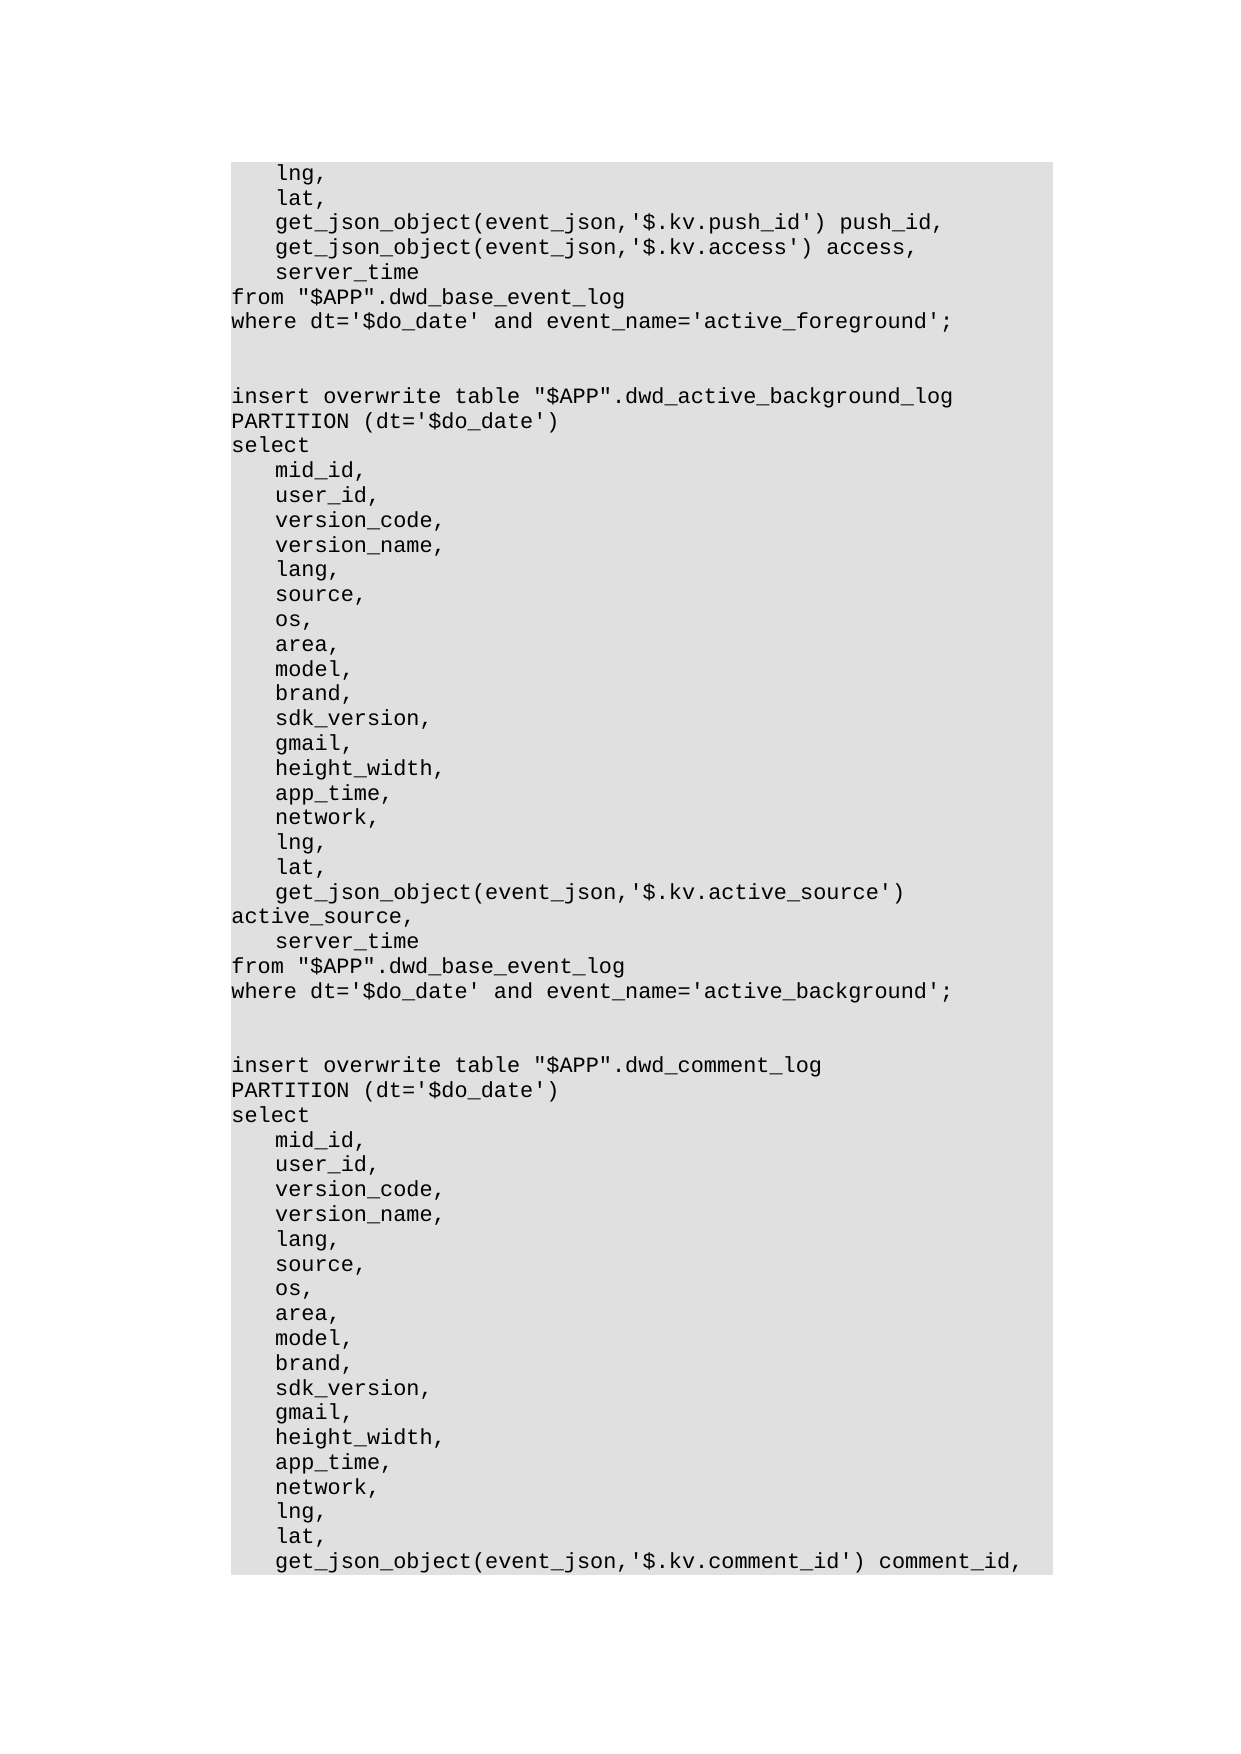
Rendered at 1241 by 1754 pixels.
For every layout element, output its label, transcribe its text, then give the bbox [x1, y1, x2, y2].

text os, [231, 608, 1053, 633]
text version_code, [231, 1178, 1053, 1203]
text version_code, [231, 509, 1053, 534]
text mid_id, [231, 1129, 1053, 1154]
text get_json_object(event_json,'$.kv.push_id') push_id, [231, 212, 1053, 236]
text lat, [231, 856, 1053, 881]
text user_id, [231, 1154, 1053, 1178]
text where dt='$do_date' and event_name='active_foreground'; [231, 311, 1053, 336]
text app_time, [231, 1451, 1053, 1476]
text brand, [231, 1352, 1053, 1377]
text version_name, [231, 534, 1053, 559]
text PARTITION (dt='$do_date') [231, 410, 1053, 435]
text PARTITION (dt='$do_date') [231, 1079, 1053, 1104]
text server_time [231, 261, 1053, 286]
text sdk_version, [231, 1377, 1053, 1402]
text get_json_object(event_json,'$.kv.comment_id') comment_id, [231, 1550, 1053, 1575]
text app_time, [231, 782, 1053, 807]
text model, [231, 1327, 1053, 1352]
text gmail, [231, 732, 1053, 757]
text version_name, [231, 1203, 1053, 1228]
text lng, [231, 162, 1053, 187]
text get_json_object(event_json,'$.kv.active_source') active_source, [231, 881, 1053, 931]
text height_width, [231, 757, 1053, 782]
text lat, [231, 187, 1053, 212]
text network, [231, 807, 1053, 831]
text sdk_version, [231, 707, 1053, 732]
text get_json_object(event_json,'$.kv.access') access, [231, 236, 1053, 261]
text lang, [231, 1228, 1053, 1253]
text height_width, [231, 1426, 1053, 1451]
text lang, [231, 559, 1053, 583]
text source, [231, 583, 1053, 608]
text lng, [231, 831, 1053, 856]
text os, [231, 1278, 1053, 1302]
text user_id, [231, 484, 1053, 509]
text where dt='$do_date' and event_name='active_background'; [231, 980, 1053, 1005]
text gmail, [231, 1402, 1053, 1426]
text lng, [231, 1501, 1053, 1526]
text source, [231, 1253, 1053, 1278]
text server_time [231, 931, 1053, 955]
text select [231, 1104, 1053, 1129]
text network, [231, 1476, 1053, 1501]
text brand, [231, 683, 1053, 707]
text model, [231, 658, 1053, 683]
text insert overwrite table "$APP".dwd_active_background_log [231, 385, 1053, 410]
text select [231, 435, 1053, 459]
text area, [231, 1302, 1053, 1327]
text from "$APP".dwd_base_event_log [231, 955, 1053, 980]
text mid_id, [231, 459, 1053, 484]
text from "$APP".dwd_base_event_log [231, 286, 1053, 311]
text lat, [231, 1526, 1053, 1550]
text insert overwrite table "$APP".dwd_comment_log [231, 1054, 1053, 1079]
text area, [231, 633, 1053, 658]
